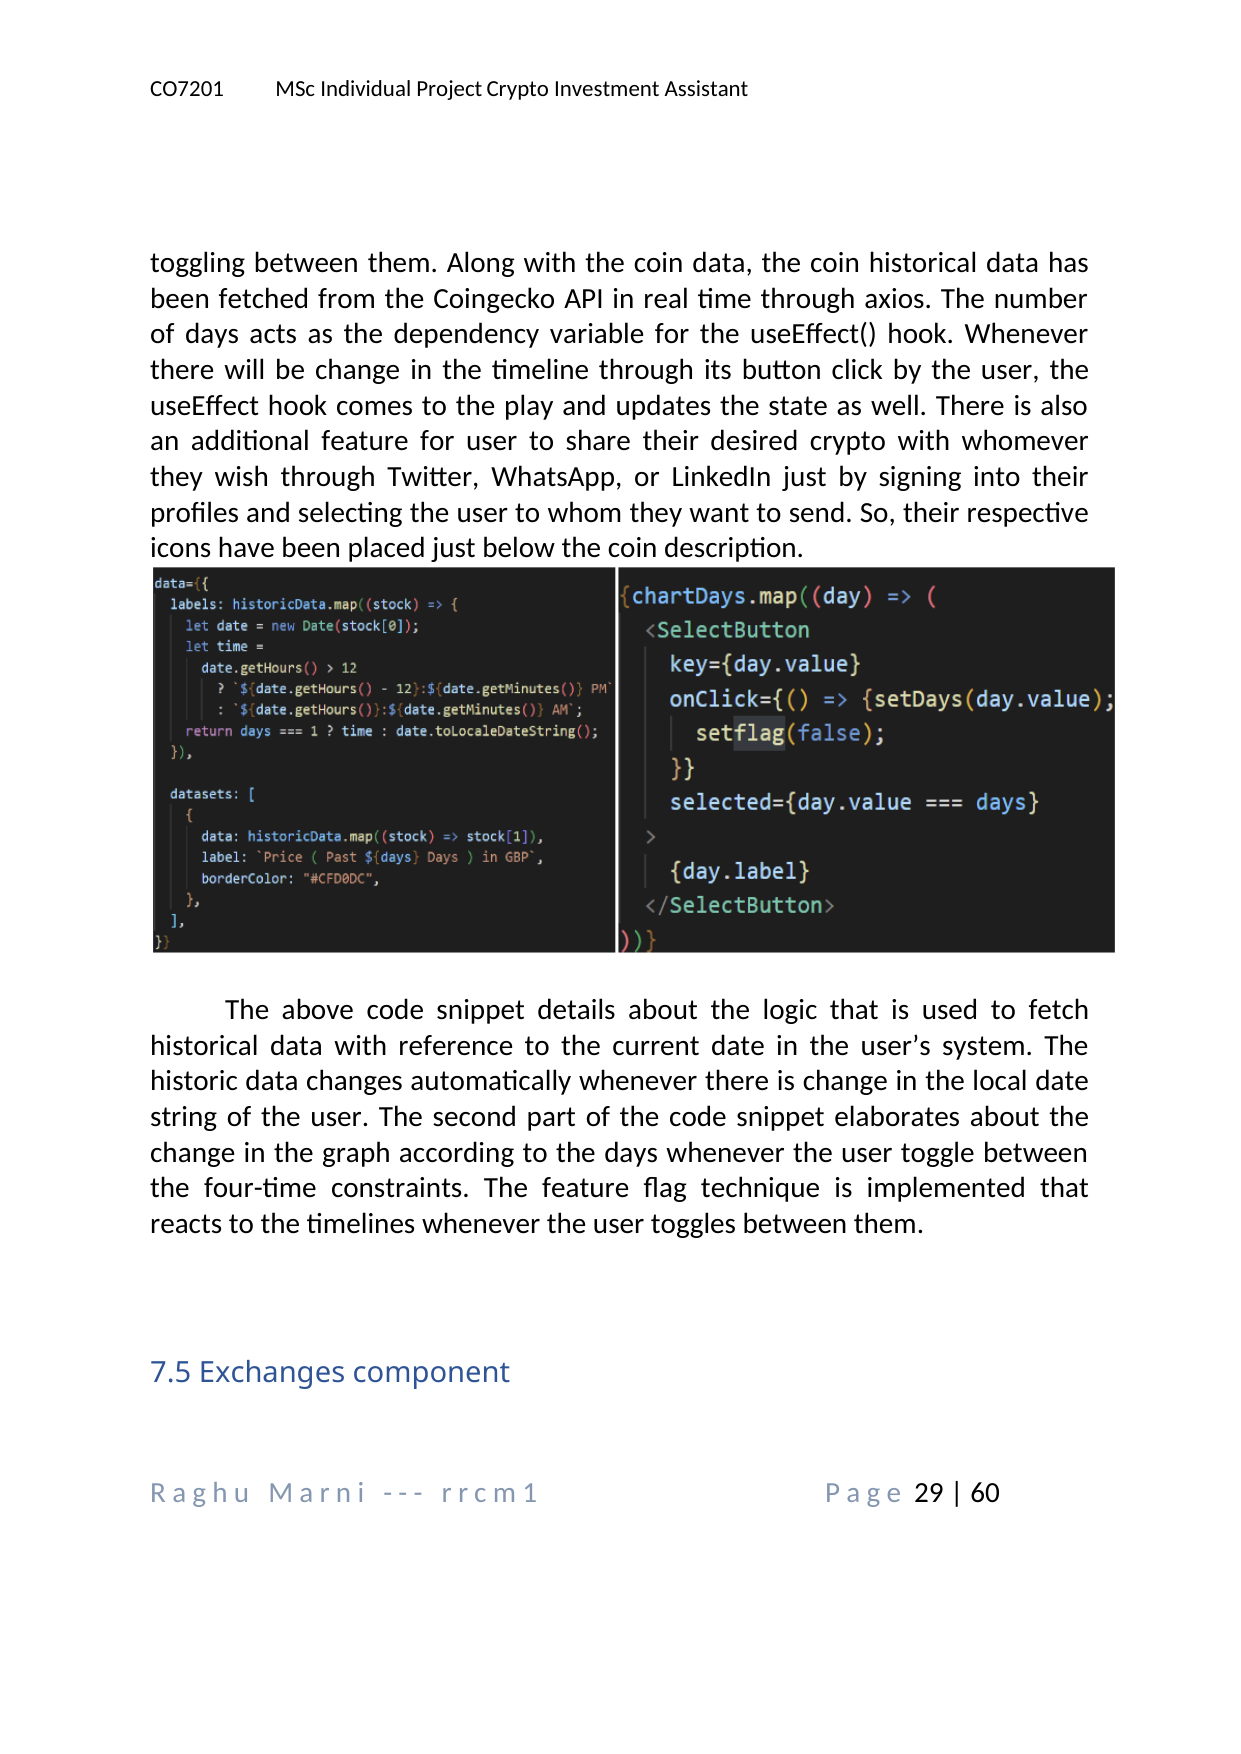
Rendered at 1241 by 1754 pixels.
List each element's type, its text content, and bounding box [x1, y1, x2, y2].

text The above code snippet details about the logic that is used to fetch historical data with reference to the current date in the user’s system. The historic data changes automatically whenever there is change in the local date string of the user. The second part of the code snippet elaborates about the change in the graph according to the days whenever the user toggle between the four-time constraints. The feature flag technique is implemented that reacts to the timelines whenever the user toggles between them. [150, 991, 1090, 1241]
picture [150, 565, 1118, 956]
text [150, 244, 1090, 565]
subtitle 7.5 Exchanges component [150, 1352, 1090, 1391]
